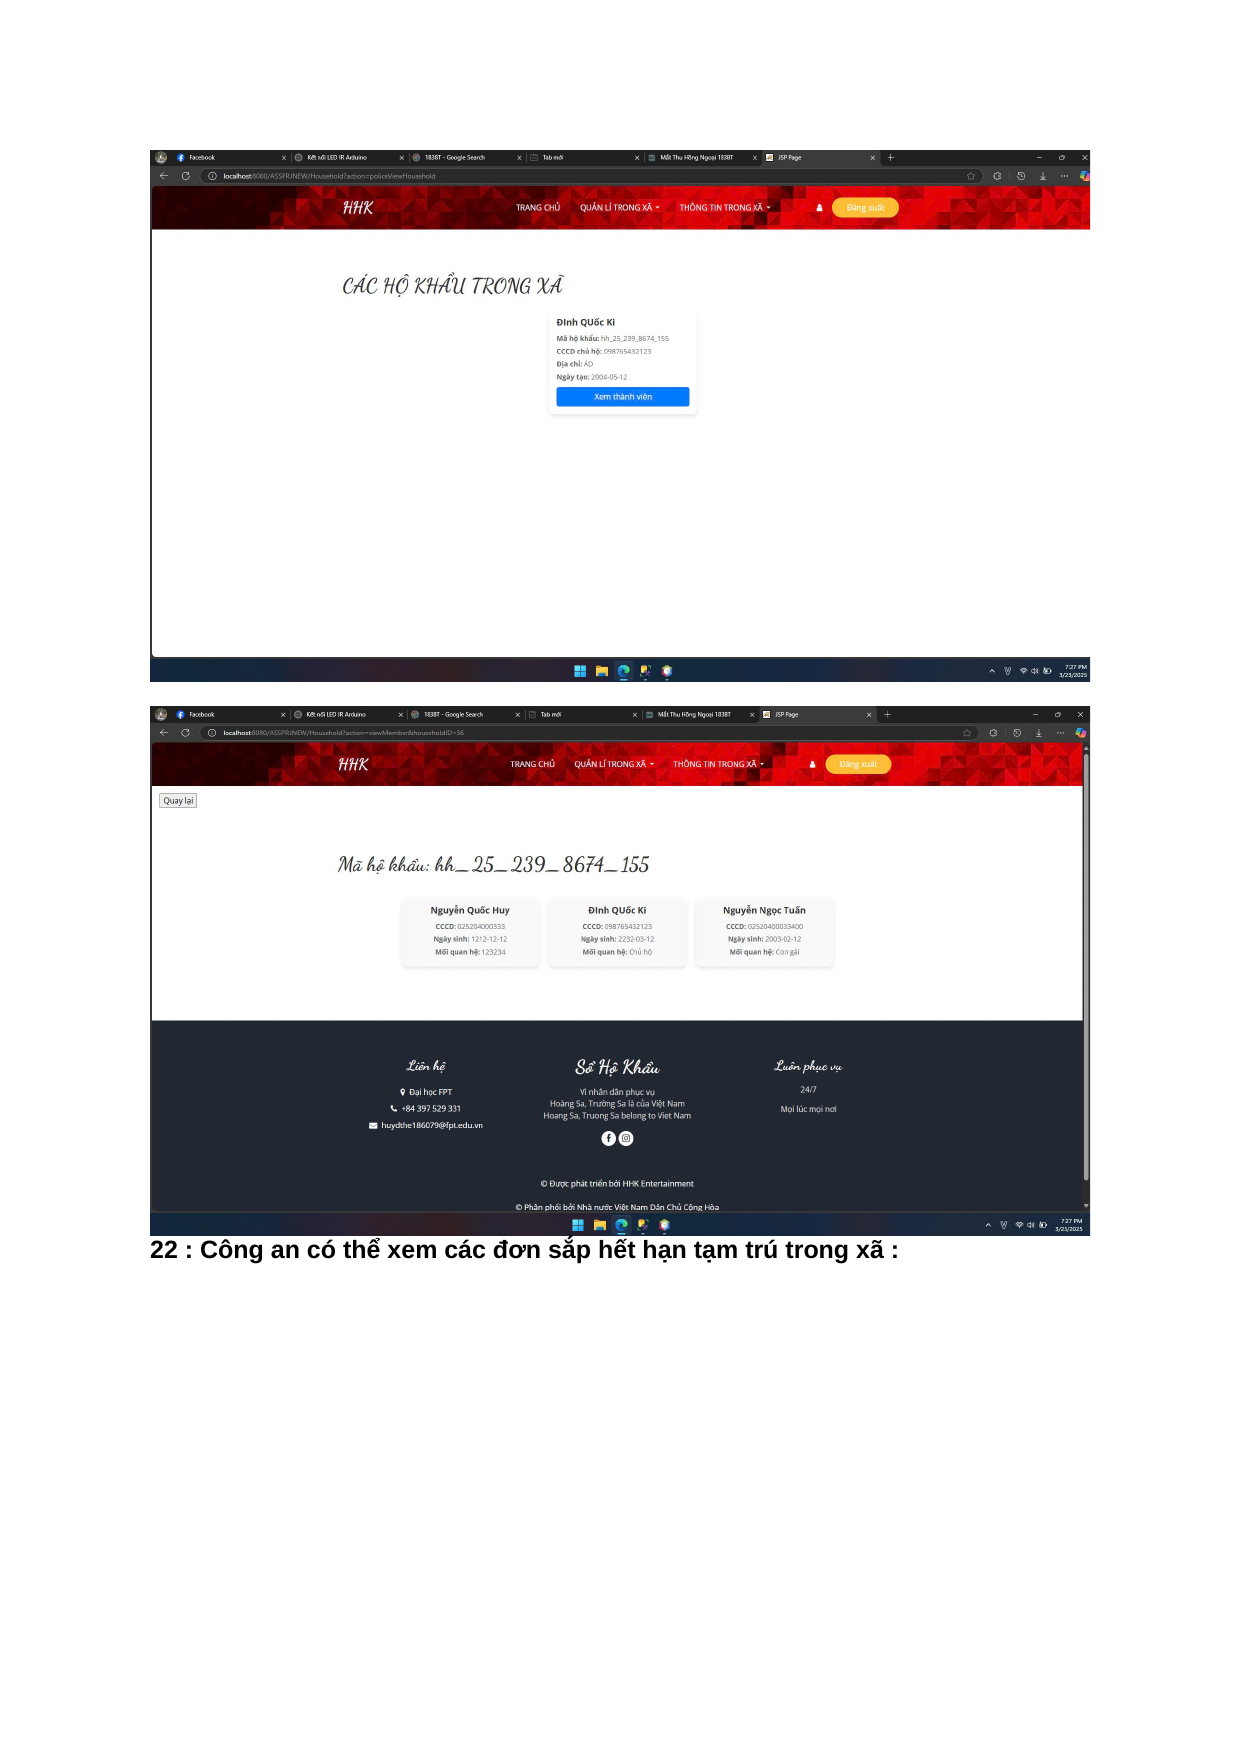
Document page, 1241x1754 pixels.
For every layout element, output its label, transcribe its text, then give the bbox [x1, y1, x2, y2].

text 22 : Công an có thể xem các đơn sắp hết hạn tạm trú trong xã : [150, 1236, 1090, 1264]
picture [150, 150, 1091, 682]
picture [150, 706, 1091, 1236]
